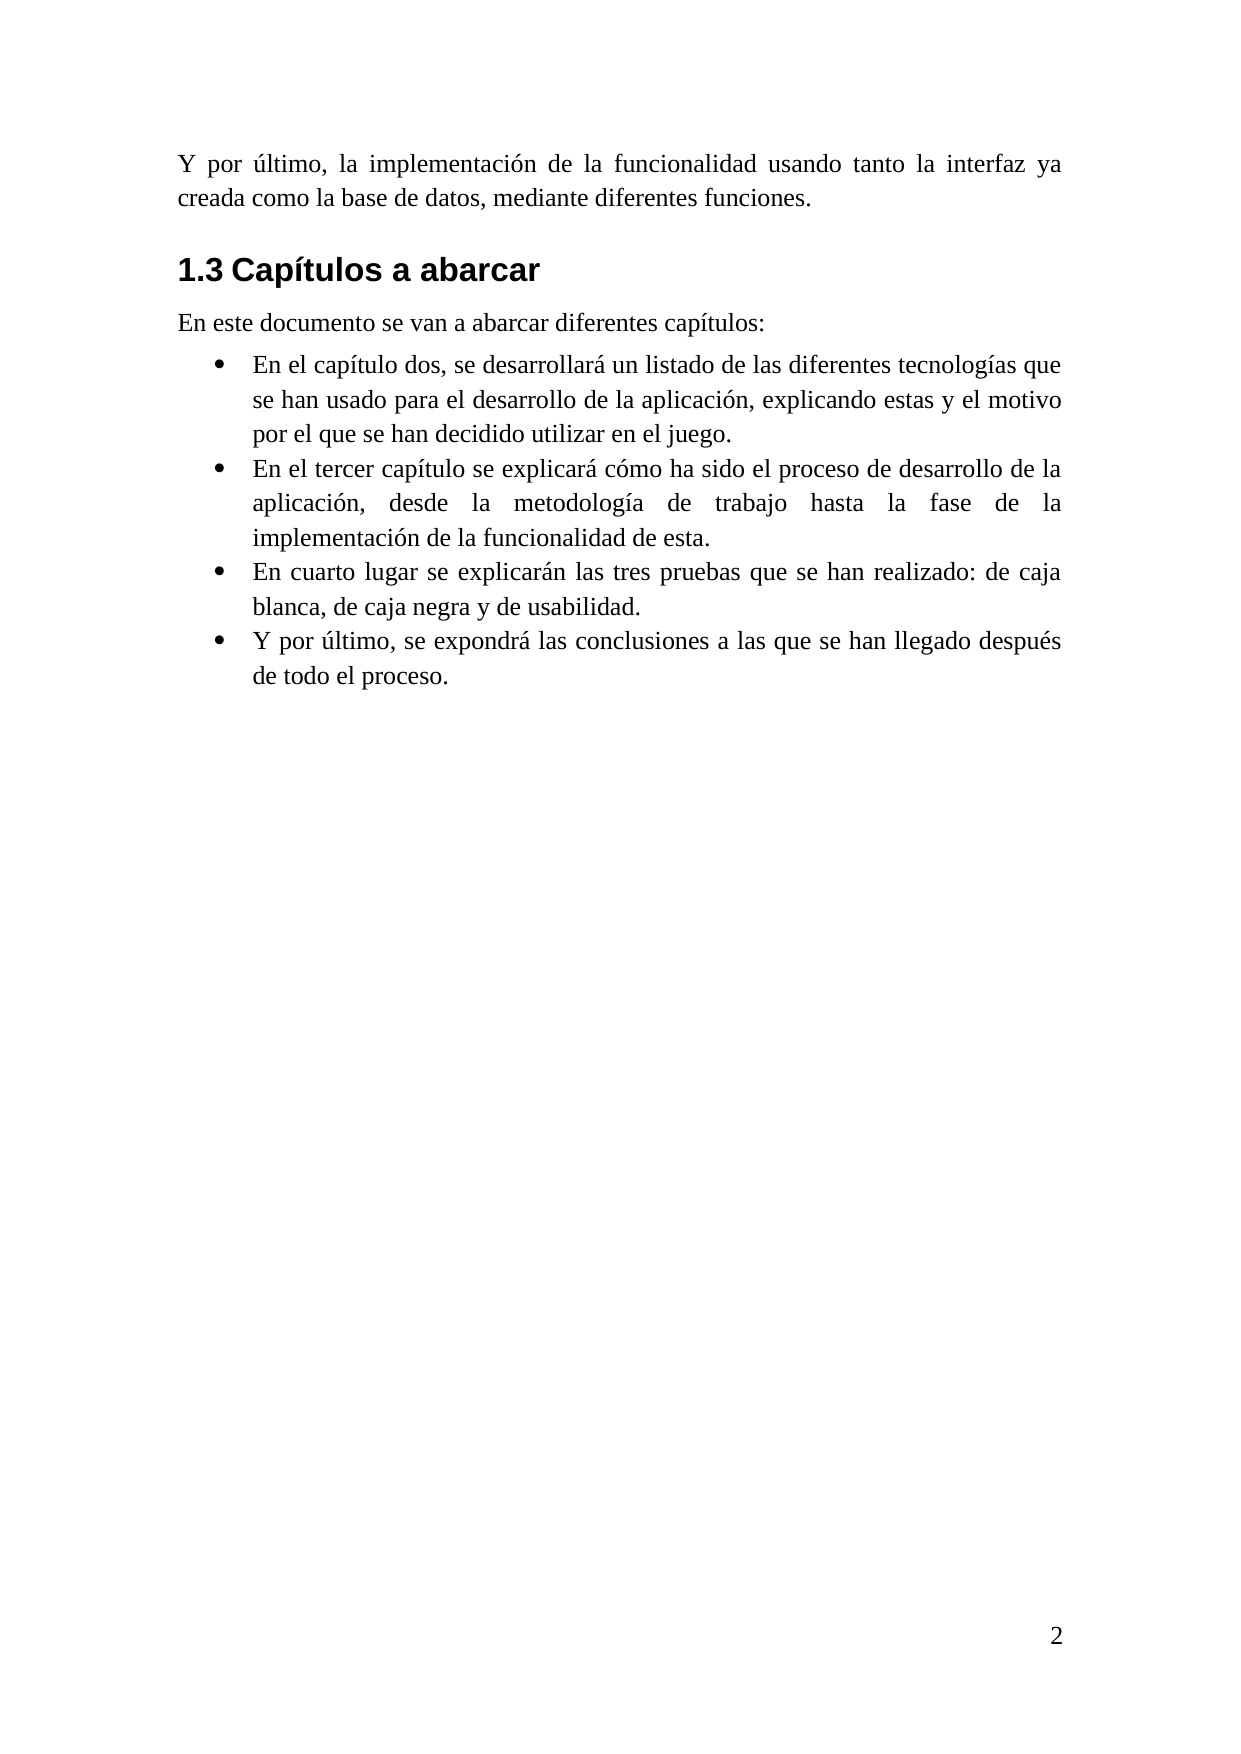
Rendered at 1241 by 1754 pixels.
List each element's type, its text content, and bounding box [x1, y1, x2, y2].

list Y por último, se expondrá las conclusiones a las que se han llegado después de todo el proceso. [215, 625, 1063, 690]
list En el capítulo dos, se desarrollará un listado de las diferentes tecnologías que se han usado para el desarrollo de la aplicación, explicando estas y el motivo por el que se han decidido utilizar en el juego. [215, 349, 1063, 448]
subtitle Capítulos a abarcar [177, 250, 1063, 288]
list En el tercer capítulo se explicará cómo ha sido el proceso de desarrollo de la aplicación, desde la metodología de trabajo hasta la fase de la implementación de la funcionalidad de esta. [215, 453, 1063, 552]
list En cuarto lugar se explicarán las tres pruebas que se han realizado: de caja blanca, de caja negra y de usabilidad. [215, 556, 1063, 621]
text Y por último, la implementación de la funcionalidad usando tanto la interfaz ya creada como la base de datos, mediante diferentes funciones. [177, 148, 1063, 212]
text En este documento se van a abarcar diferentes capítulos: [177, 307, 1063, 337]
